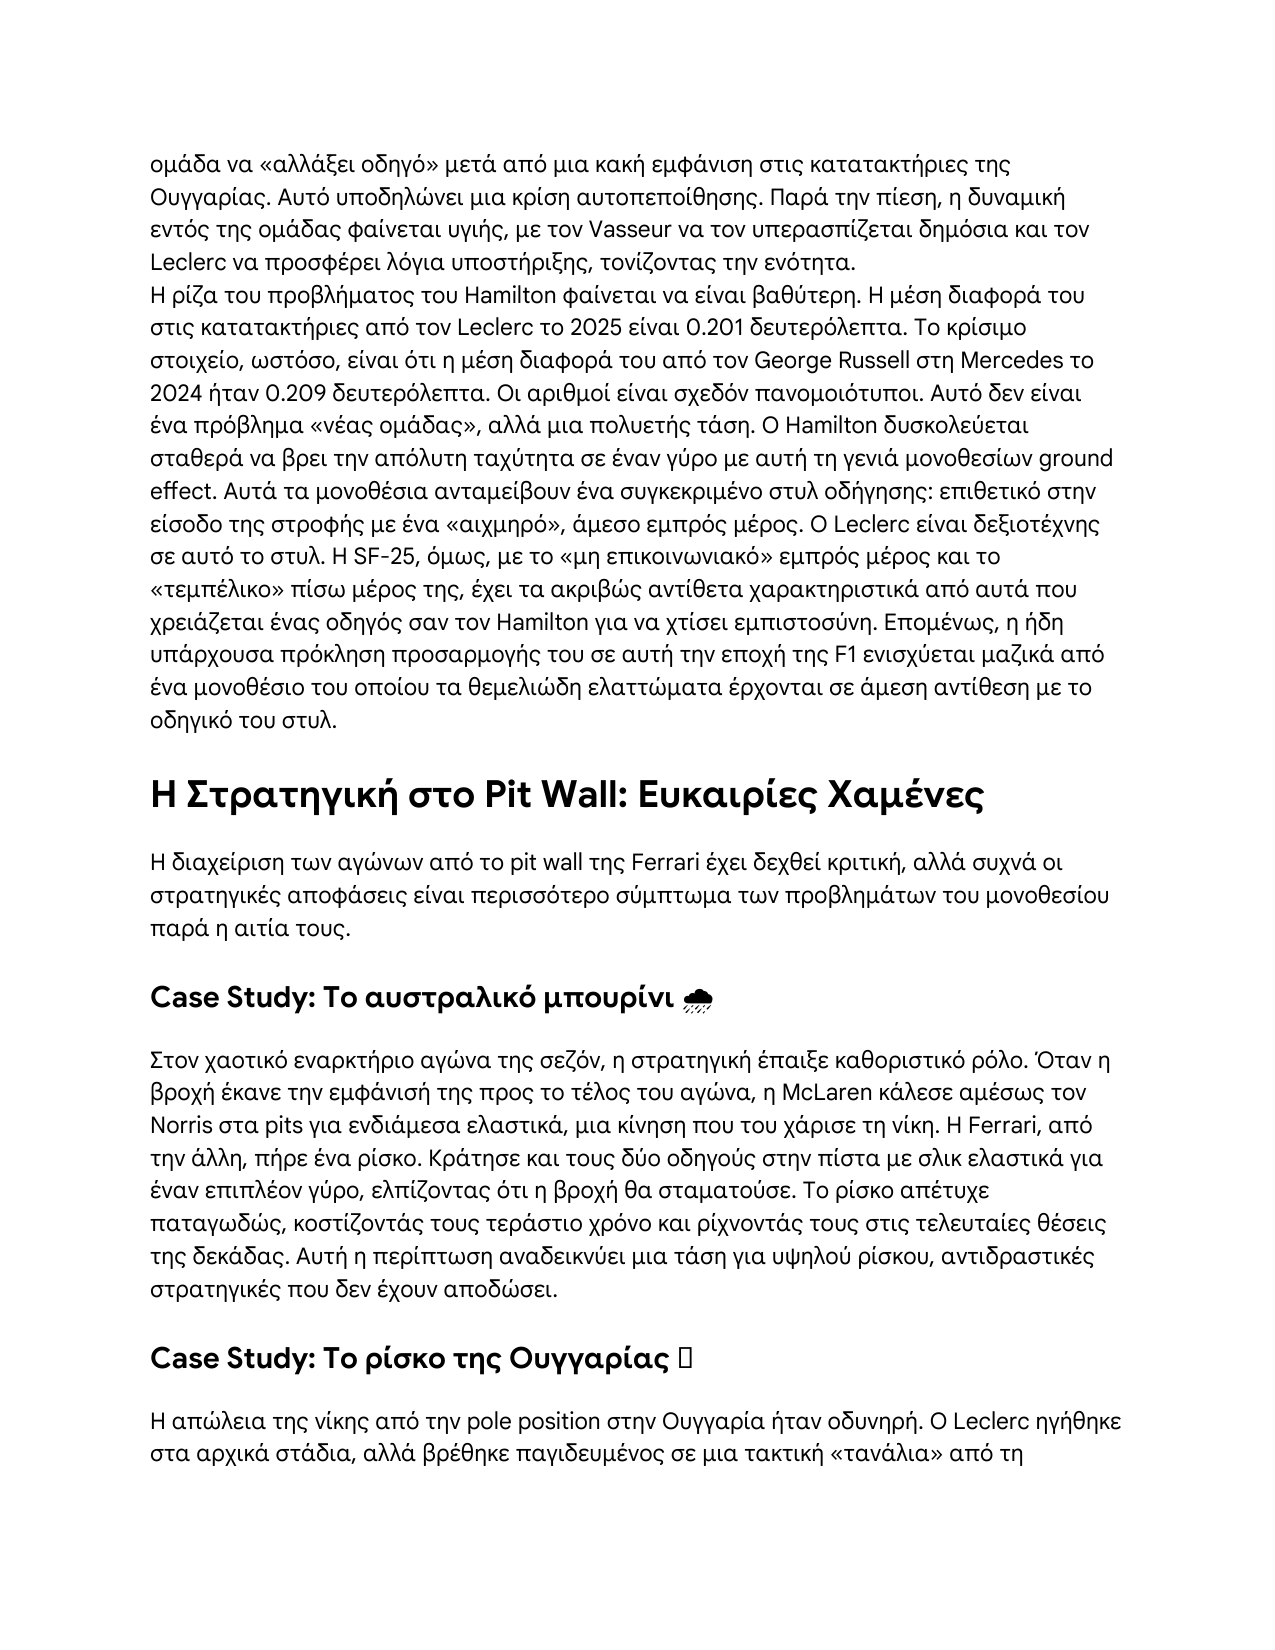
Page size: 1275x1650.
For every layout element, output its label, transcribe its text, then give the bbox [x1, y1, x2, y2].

subtitle Case Study: Το αυστραλικό μπουρίνι 🌧️ [150, 979, 1125, 1016]
text Η διαχείριση των αγώνων από το pit wall της Ferrari έχει δεχθεί κριτική, αλλά συχνά οι στρατηγικές αποφάσεις είναι περισσότερο σύμπτωμα των προβλημάτων του μονοθεσίου παρά η αιτία τους. [150, 848, 1125, 943]
text Η ρίζα του προβλήματος του Hamilton φαίνεται να είναι βαθύτερη. Η μέση διαφορά του στις κατατακτήριες από τον Leclerc το 2025 είναι 0.201 δευτερόλεπτα. Το κρίσιμο στοιχείο, ωστόσο, είναι ότι η μέση διαφορά του από τον George Russell στη Mercedes το 2024 ήταν 0.209 δευτερόλεπτα. Οι αριθμοί είναι σχεδόν πανομοιότυποι. Αυτό δεν είναι ένα πρόβλημα «νέας ομάδας», αλλά μια πολυετής τάση. Ο Hamilton δυσκολεύεται σταθερά να βρει την απόλυτη ταχύτητα σε έναν γύρο με αυτή τη γενιά μονοθεσίων ground effect. Αυτά τα μονοθέσια ανταμείβουν ένα συγκεκριμένο στυλ οδήγησης: επιθετικό στην είσοδο της στροφής με ένα «αιχμηρό», άμεσο εμπρός μέρος. Ο Leclerc είναι δεξιοτέχνης σε αυτό το στυλ. Η SF-25, όμως, με το «μη επικοινωνιακό» εμπρός μέρος και το «τεμπέλικο» πίσω μέρος της, έχει τα ακριβώς αντίθετα χαρακτηριστικά από αυτά που χρειάζεται ένας οδηγός σαν τον Hamilton για να χτίσει εμπιστοσύνη. Επομένως, η ήδη υπάρχουσα πρόκληση προσαρμογής του σε αυτή την εποχή της F1 ενισχύεται μαζικά από ένα μονοθέσιο του οποίου τα θεμελιώδη ελαττώματα έρχονται σε άμεση αντίθεση με το οδηγικό του στυλ. [150, 281, 1125, 735]
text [150, 1407, 1125, 1468]
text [150, 150, 1125, 277]
subtitle Case Study: Το ρίσκο της Ουγγαρίας 🎲 [150, 1340, 1125, 1377]
subtitle Η Στρατηγική στο Pit Wall: Ευκαιρίες Χαμένες [150, 771, 1125, 818]
text Στον χαοτικό εναρκτήριο αγώνα της σεζόν, η στρατηγική έπαιξε καθοριστικό ρόλο. Όταν η βροχή έκανε την εμφάνισή της προς το τέλος του αγώνα, η McLaren κάλεσε αμέσως τον Norris στα pits για ενδιάμεσα ελαστικά, μια κίνηση που του χάρισε τη νίκη. Η Ferrari, από την άλλη, πήρε ένα ρίσκο. Κράτησε και τους δύο οδηγούς στην πίστα με σλικ ελαστικά για έναν επιπλέον γύρο, ελπίζοντας ότι η βροχή θα σταματούσε. Το ρίσκο απέτυχε παταγωδώς, κοστίζοντάς τους τεράστιο χρόνο και ρίχνοντάς τους στις τελευταίες θέσεις της δεκάδας. Αυτή η περίπτωση αναδεικνύει μια τάση για υψηλού ρίσκου, αντιδραστικές στρατηγικές που δεν έχουν αποδώσει. [150, 1046, 1125, 1304]
